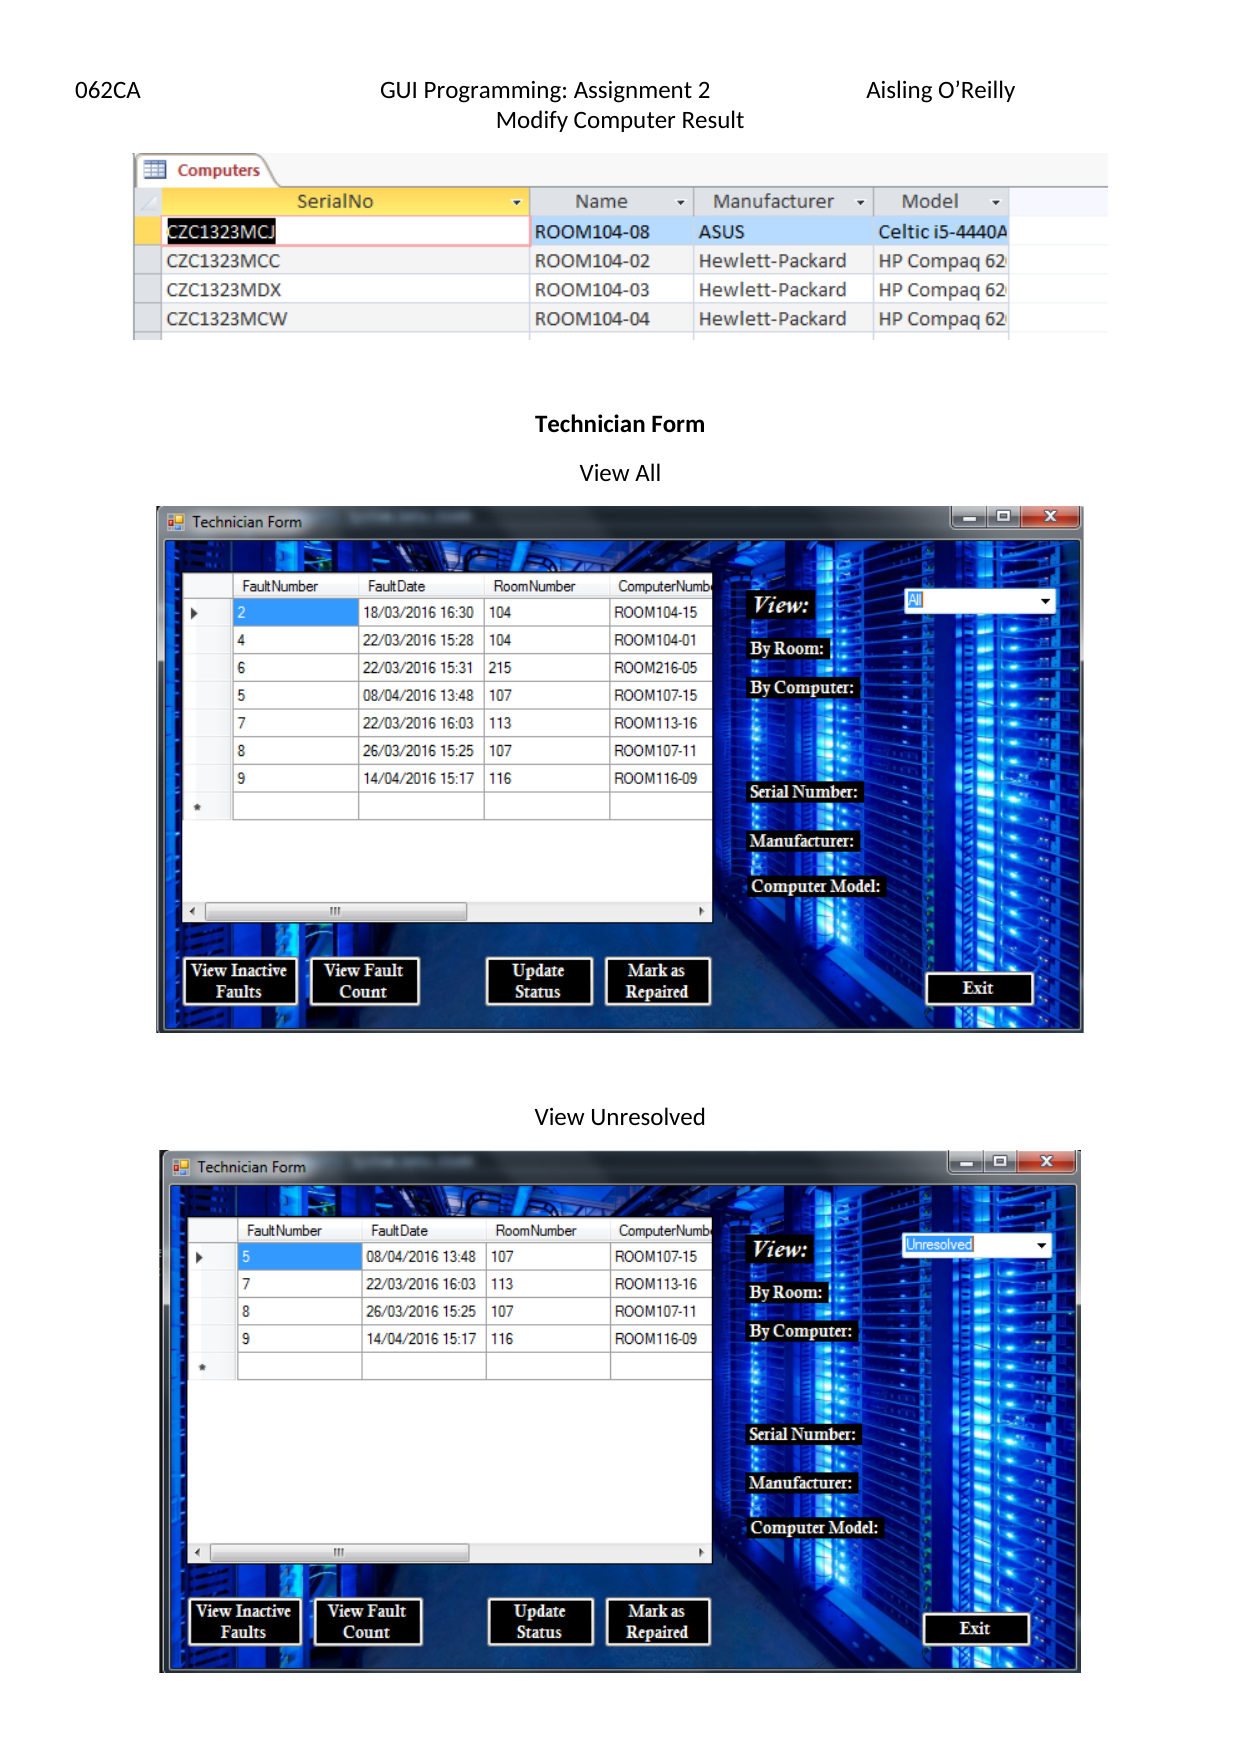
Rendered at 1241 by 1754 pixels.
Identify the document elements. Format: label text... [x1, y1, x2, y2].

picture [156, 506, 1084, 1033]
picture [132, 153, 1109, 340]
text Modify Computer Result [75, 104, 1165, 135]
picture [159, 1150, 1081, 1673]
text View Unresolved [75, 1101, 1165, 1132]
text Technician Form [75, 408, 1165, 438]
text View All [75, 457, 1165, 488]
